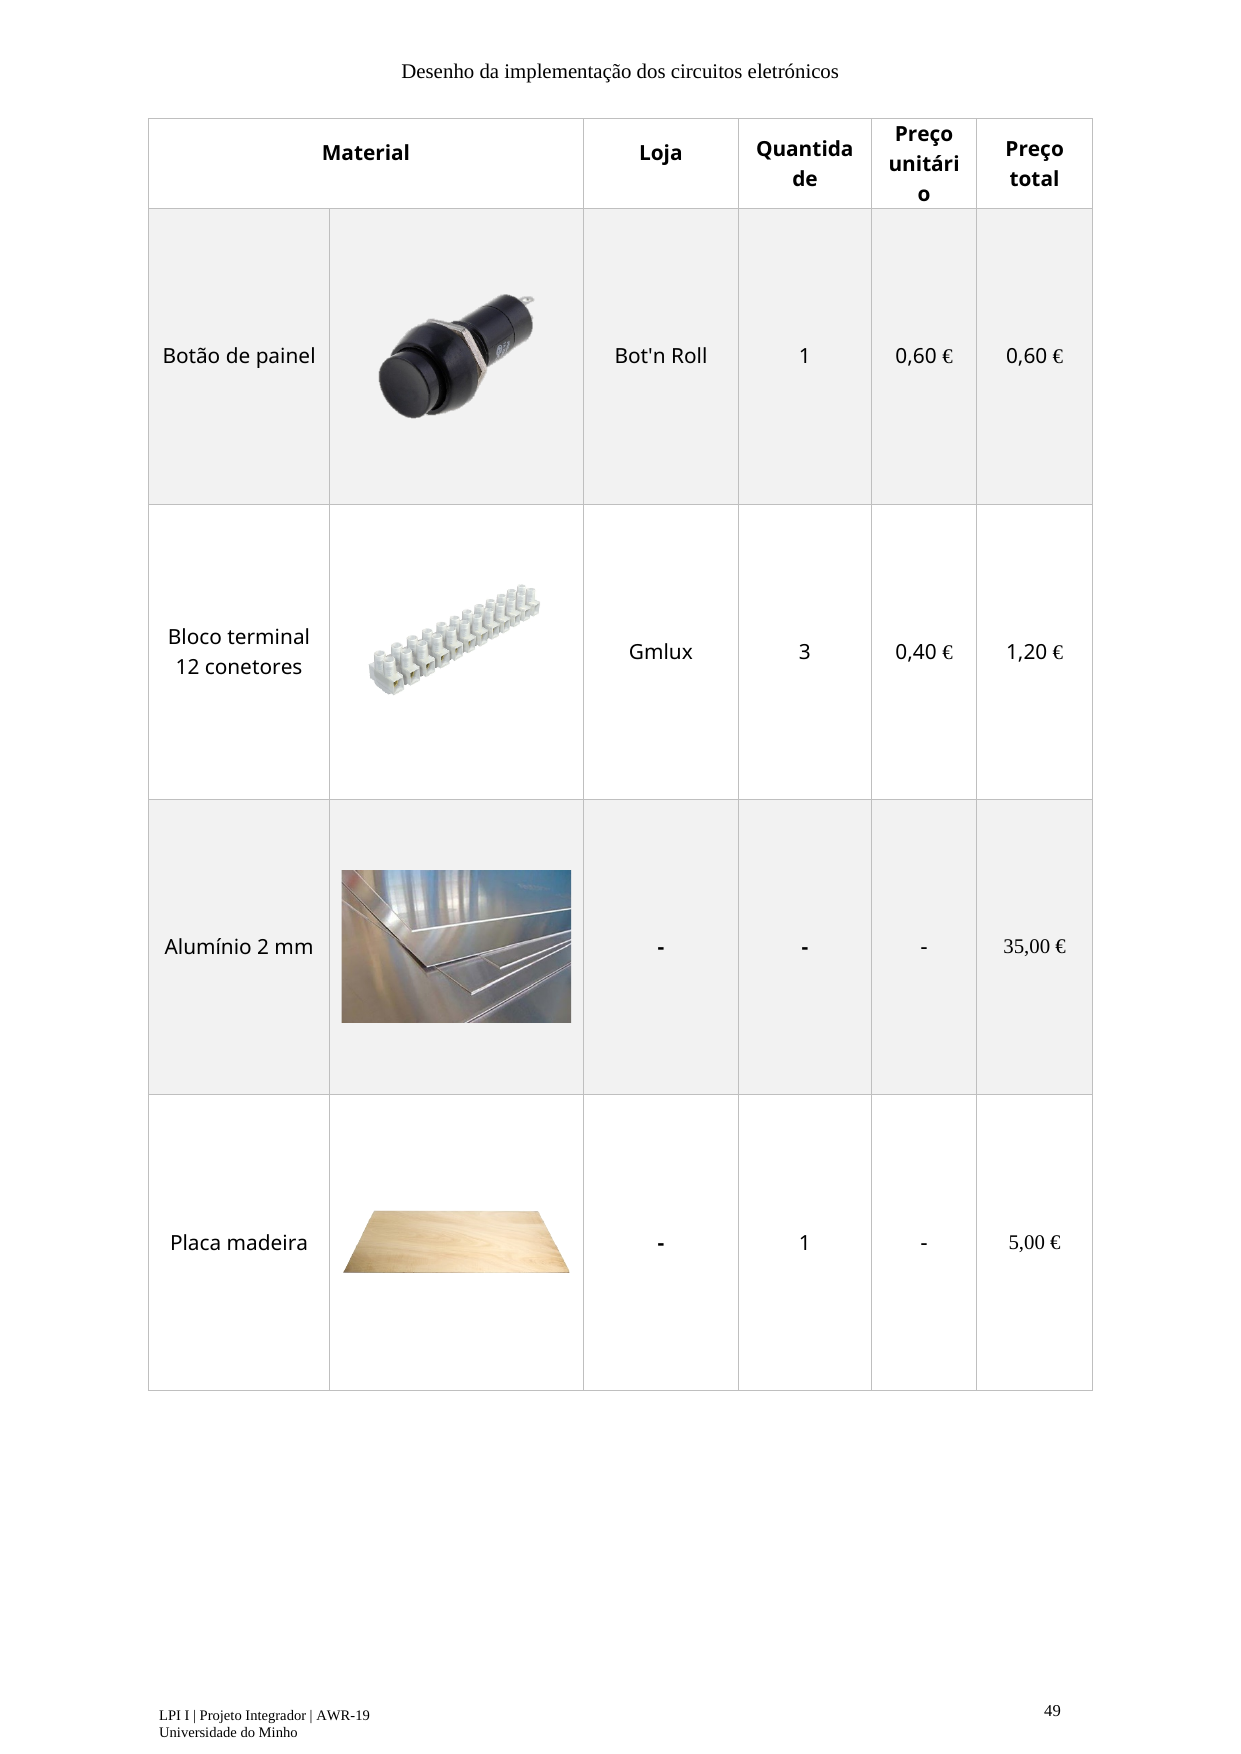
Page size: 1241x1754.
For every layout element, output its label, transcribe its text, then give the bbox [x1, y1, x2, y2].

table_cell 1 [739, 209, 871, 504]
table_cell - [872, 1095, 976, 1389]
table_cell [330, 800, 583, 1094]
table_cell Alumínio 2 mm [149, 800, 329, 1094]
table_cell 1 [739, 1095, 871, 1389]
table_cell 3 [739, 505, 871, 799]
table_cell - [872, 800, 976, 1094]
table_cell 5,00 € [977, 1095, 1092, 1389]
table_cell - [584, 800, 738, 1094]
table_header Material [149, 119, 583, 208]
table_cell 0,60 € [872, 209, 976, 504]
table_cell - [739, 800, 871, 1094]
table_header Preço total [977, 119, 1092, 208]
table_cell Gmlux [584, 505, 738, 799]
table_cell Bot'n Roll [584, 209, 738, 504]
picture [345, 244, 568, 468]
table_cell [330, 505, 583, 799]
table_cell 0,60 € [977, 209, 1092, 504]
picture [343, 1128, 570, 1355]
table_cell 1,20 € [977, 505, 1092, 799]
picture [355, 550, 558, 753]
table_cell 0,40 € [872, 505, 976, 799]
table_cell 35,00 € [977, 800, 1092, 1094]
table_cell Botão de painel [149, 209, 329, 504]
table_cell [330, 1095, 583, 1389]
table_cell Bloco terminal 12 conetores [149, 505, 329, 799]
table_header Preço unitário [872, 119, 976, 208]
table_cell [330, 209, 583, 504]
table_cell - [584, 1095, 738, 1389]
table_cell Placa madeira [149, 1095, 329, 1389]
picture [341, 870, 572, 1023]
table_header Quantidade [739, 119, 871, 208]
table_header Loja [584, 119, 738, 208]
